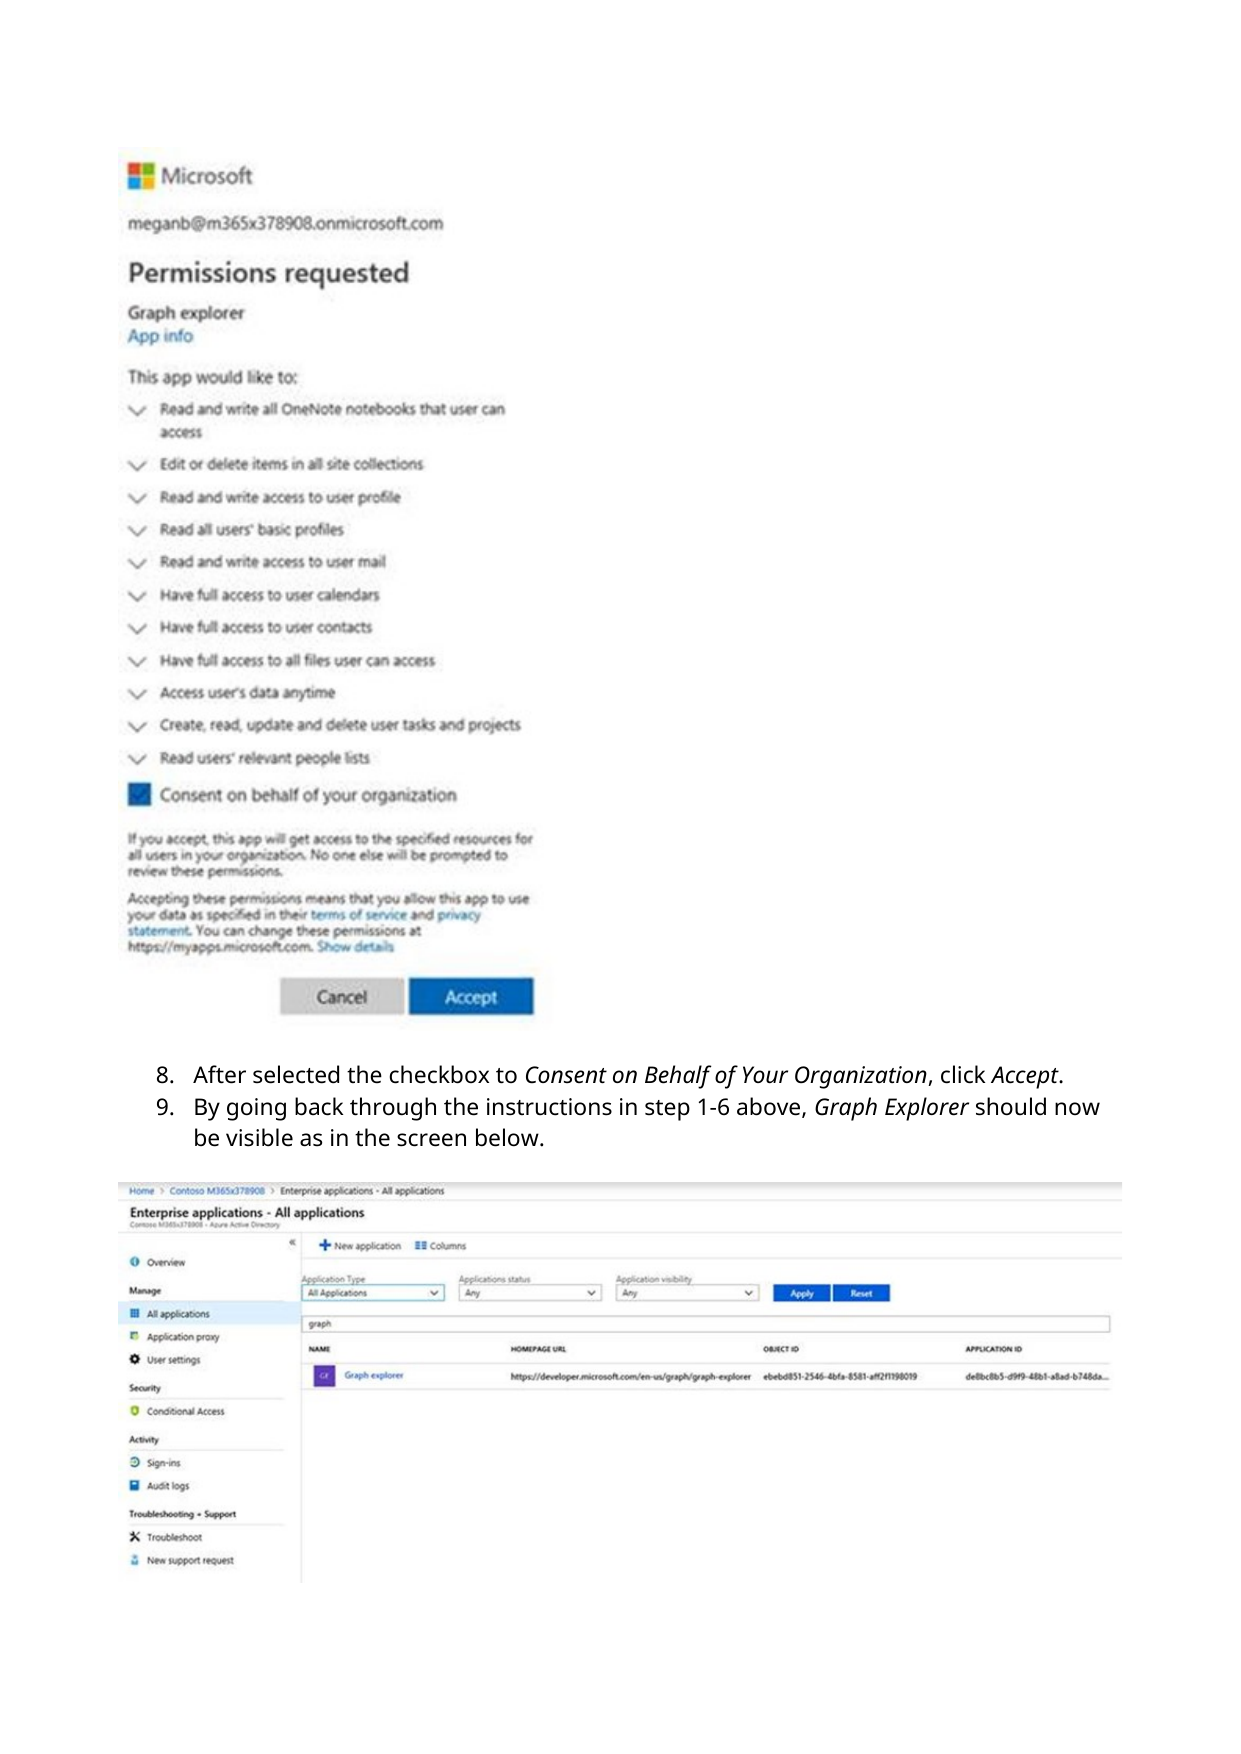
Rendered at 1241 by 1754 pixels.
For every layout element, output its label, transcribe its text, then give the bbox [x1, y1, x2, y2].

list By going back through the instructions in step 1-6 above, Graph Explorer should now be visible as in the screen below. [156, 1091, 1122, 1153]
picture [118, 147, 558, 1031]
picture [118, 1182, 1123, 1583]
list After selected the checkbox to Consent on Behalf of Your Organization, click Accept. [156, 1059, 1122, 1091]
